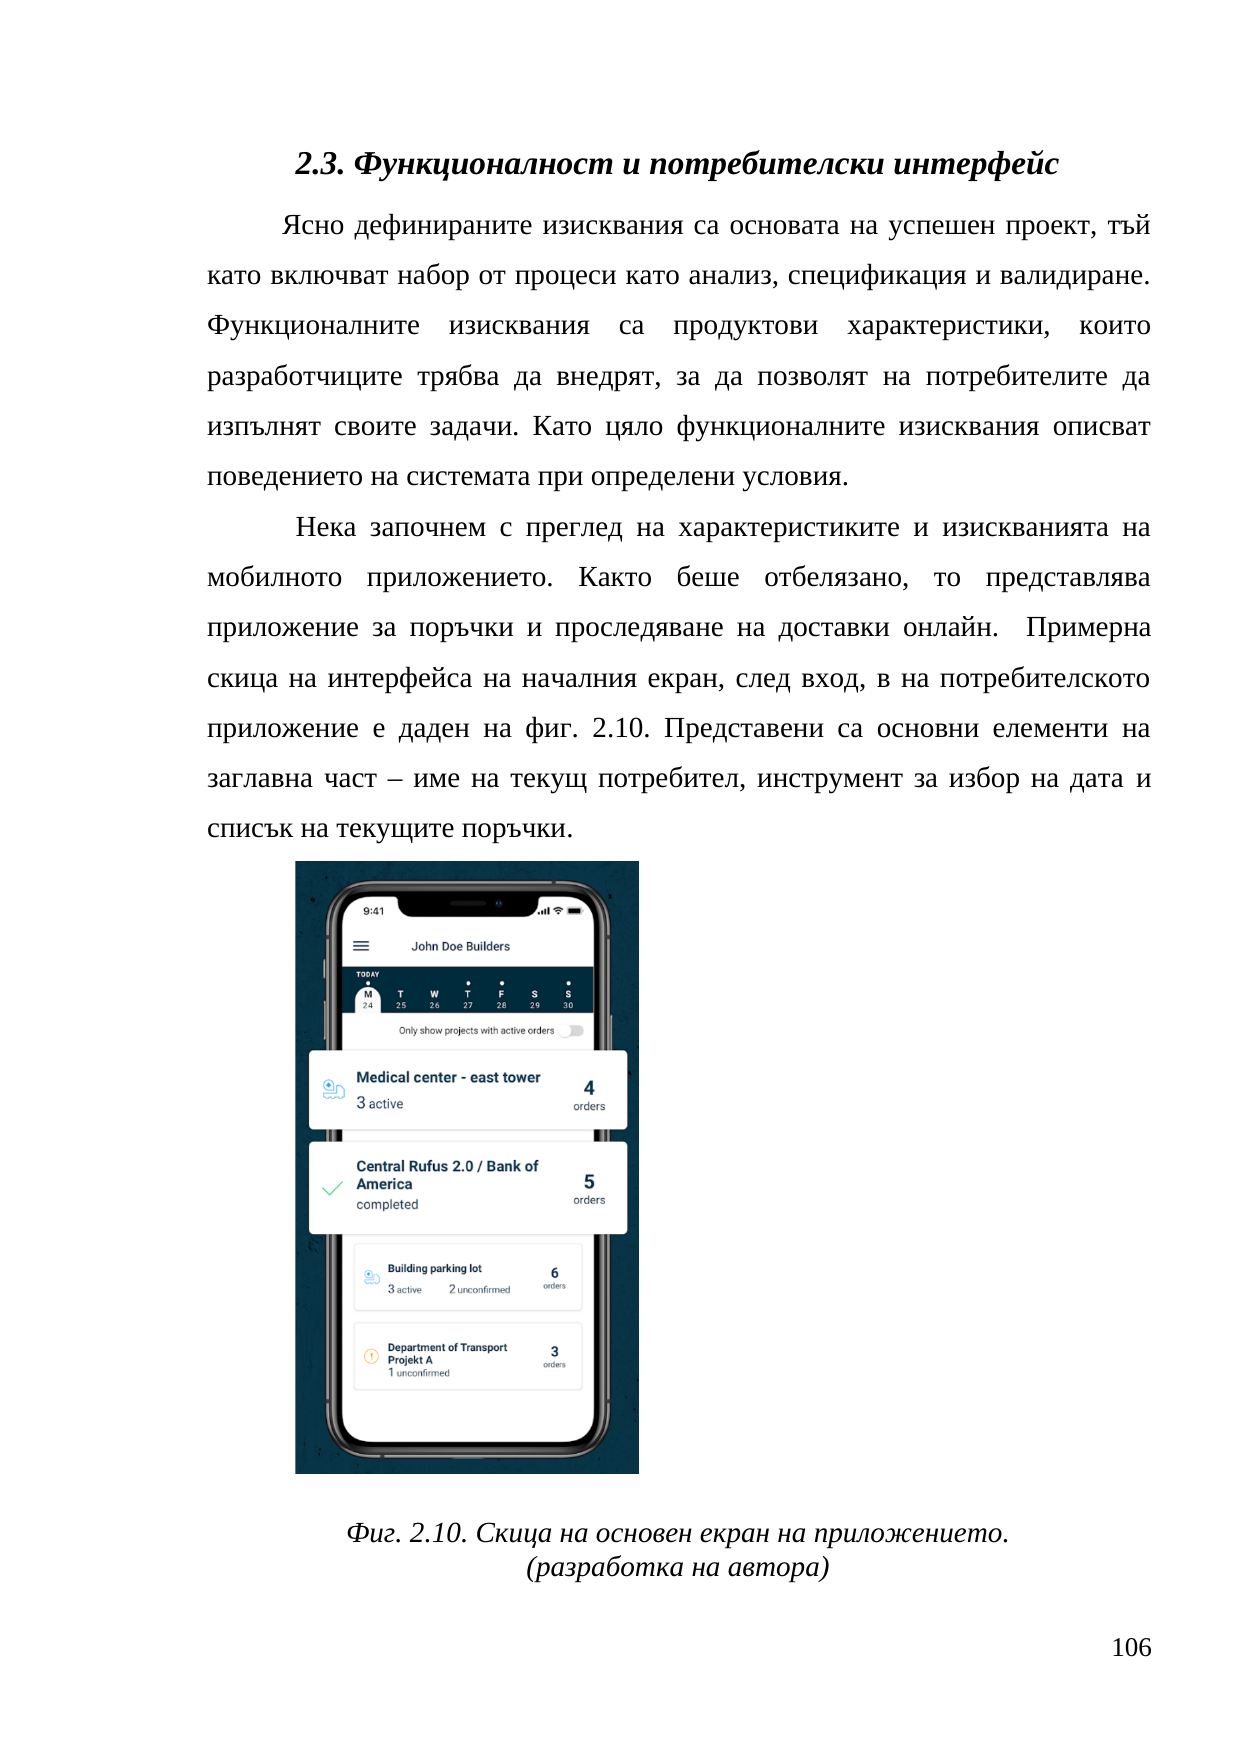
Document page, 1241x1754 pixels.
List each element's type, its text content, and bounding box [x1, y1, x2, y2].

text Нека започнем с преглед на характеристиките и изискванията на мобилното приложението. Както беше отбелязано, то представлява приложение за поръчки и проследяване на доставки онлайн. Примерна скица на интерфейса на началния екран, след вход, в на потребителското приложение е даден на фиг. 2.10. Представени са основни елементи на заглавна част – име на текущ потребител, инструмент за избор на дата и списък на текущите поръчки. [207, 509, 1152, 844]
title Фиг. 2.10. Скица на основен екран на приложението. (разработка на автора) [266, 1515, 1092, 1582]
picture [295, 861, 639, 1474]
text Ясно дефинираните изисквания са основата на успешен проект, тъй като включват набор от процеси като анализ, спецификация и валидиране. Функционалните изисквания са продуктови характеристики, които разработчиците трябва да внедрят, за да позволят на потребителите да изпълнят своите задачи. Като цяло функционалните изисквания описват поведението на системата при определени условия. [207, 207, 1152, 492]
subtitle 2.3. Функционалност и потребителски интерфейс [207, 143, 1152, 181]
